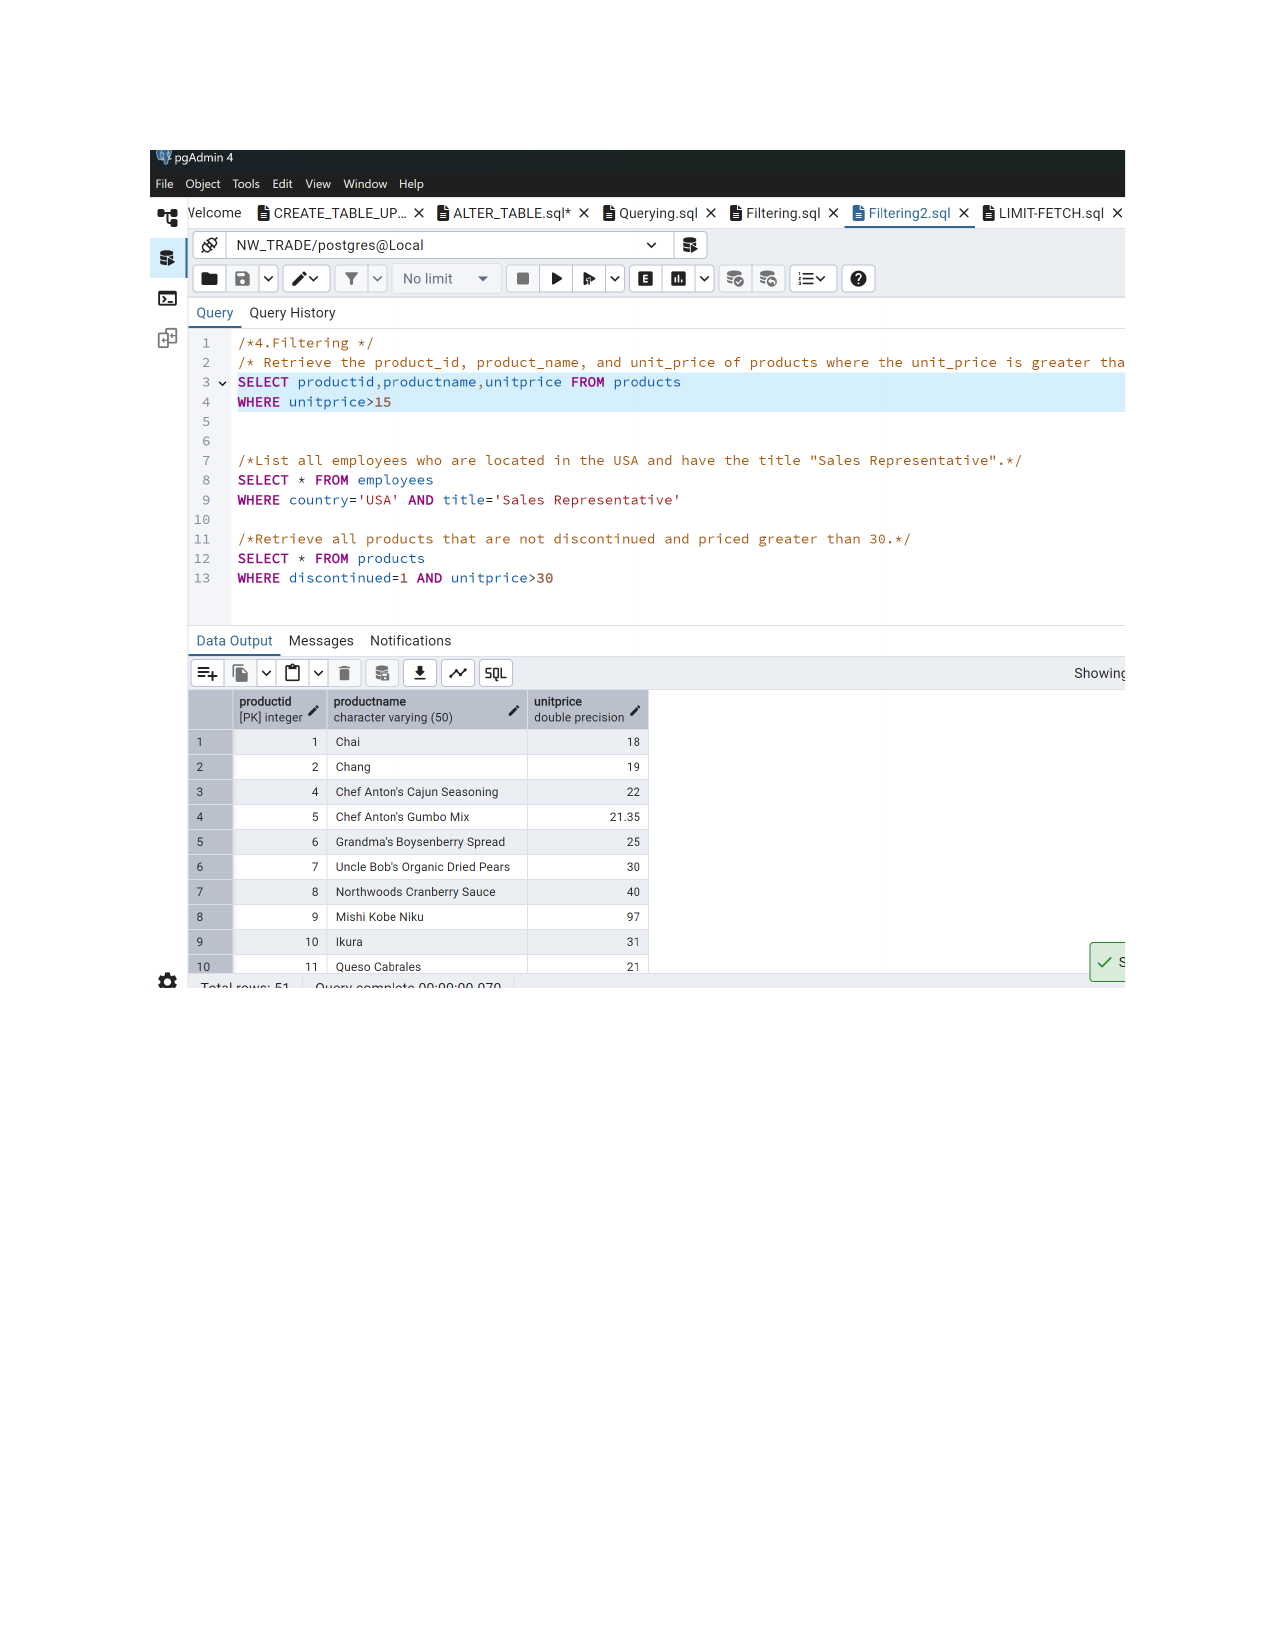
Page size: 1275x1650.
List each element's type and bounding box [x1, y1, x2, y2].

picture [150, 150, 1125, 988]
